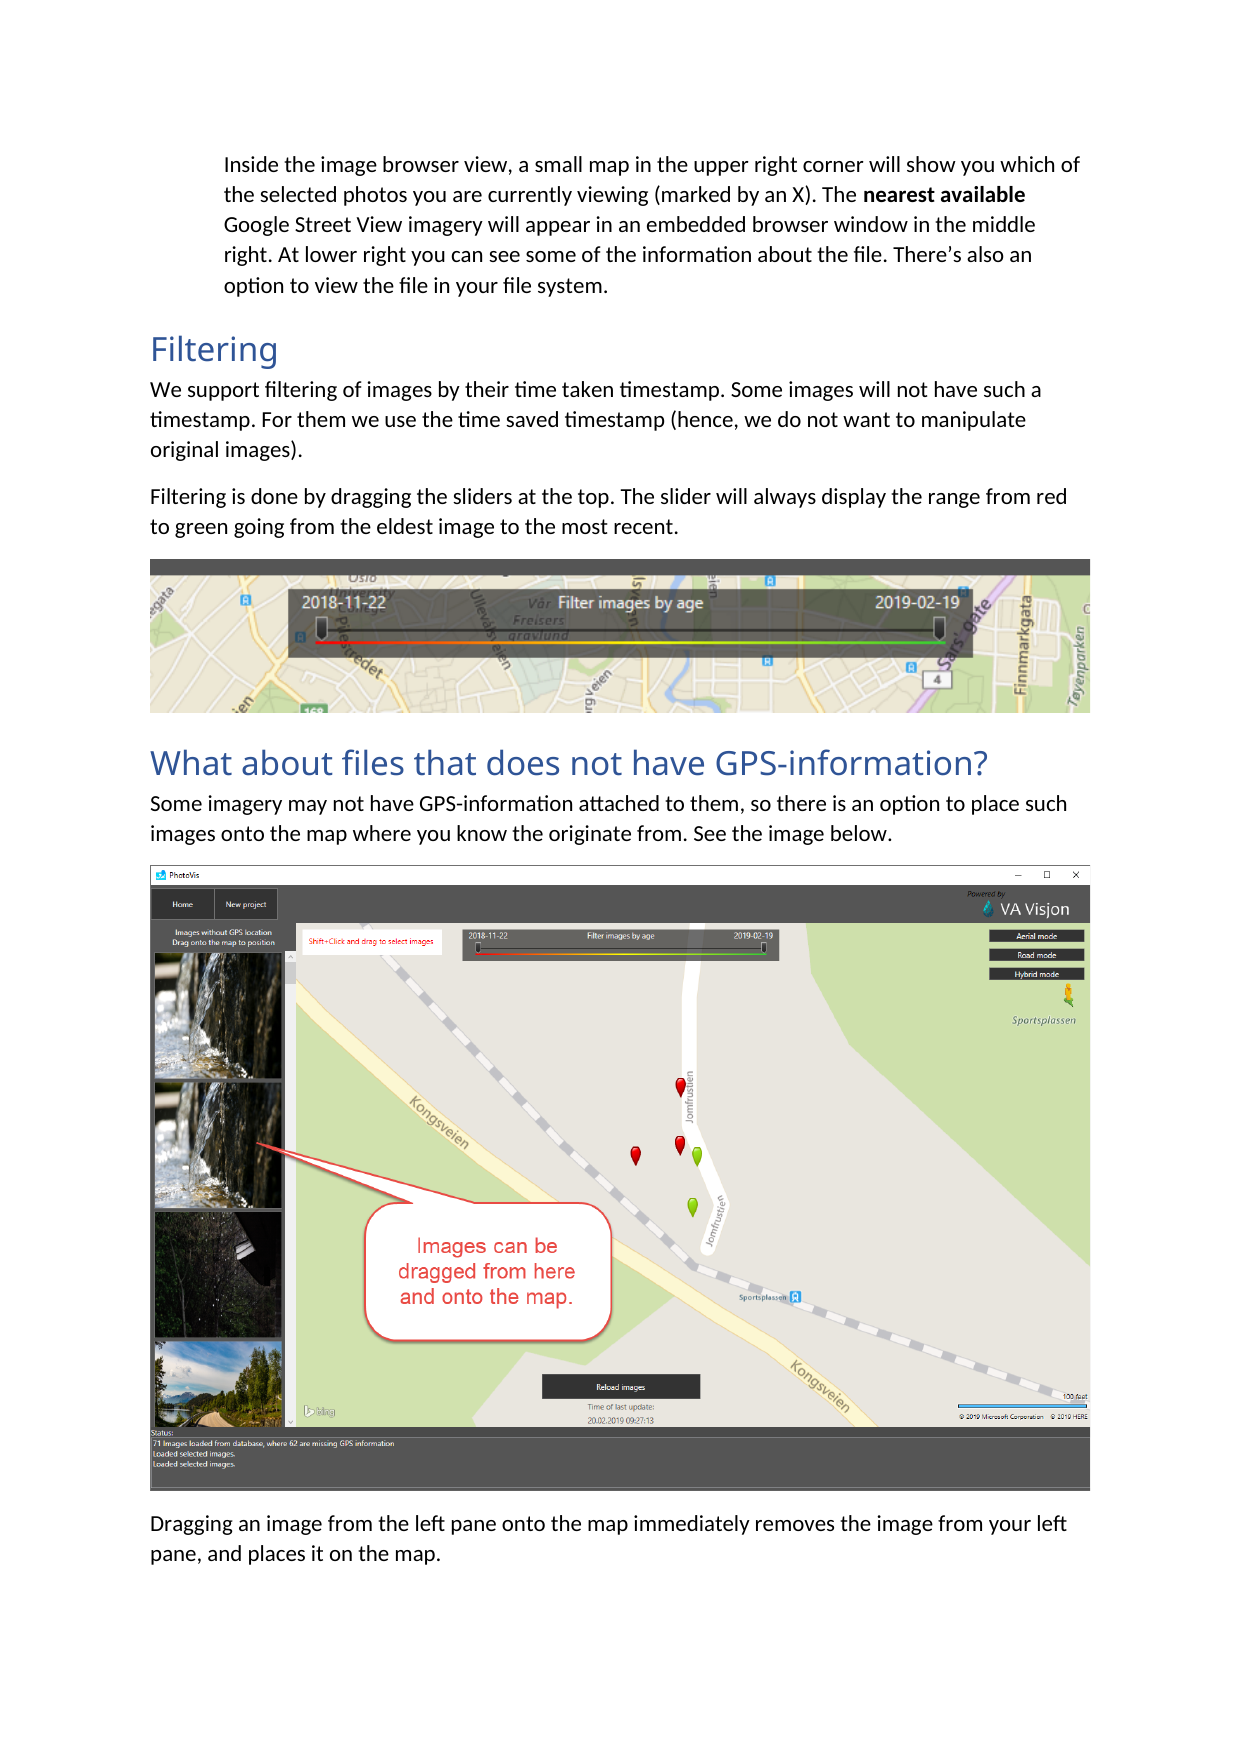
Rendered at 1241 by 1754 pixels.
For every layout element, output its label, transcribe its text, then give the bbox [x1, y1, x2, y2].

subtitle Filtering [150, 326, 1090, 371]
text Some imagery may not have GPS-information attached to them, so there is an option to place such images onto the map where you know the originate from. See the image below. [150, 789, 1090, 847]
subtitle What about files that does not have GPS-information? [150, 740, 1090, 785]
text Dragging an image from the left pane onto the map immediately removes the image from your left pane, and places it on the map. [150, 1509, 1090, 1567]
text Filtering is done by dragging the sliders at the top. The slider will always display the range from red to green going from the eldest image to the most recent. [150, 482, 1090, 541]
picture [150, 865, 1091, 1491]
picture [150, 559, 1091, 713]
text We support filtering of images by their time taken timestamp. Some images will not have such a timestamp. For them we use the time saved timestamp (hence, we do not want to manipulate original images). [150, 375, 1090, 463]
text Inside the image browser view, a small map in the upper right corner will show you which of the selected photos you are currently viewing (marked by an X). The nearest available Google Street View imagery will appear in an embedded browser window in the middle right. At lower right you can see some of the information about the file. There’s also an option to view the file in your file system. [223, 150, 1090, 299]
